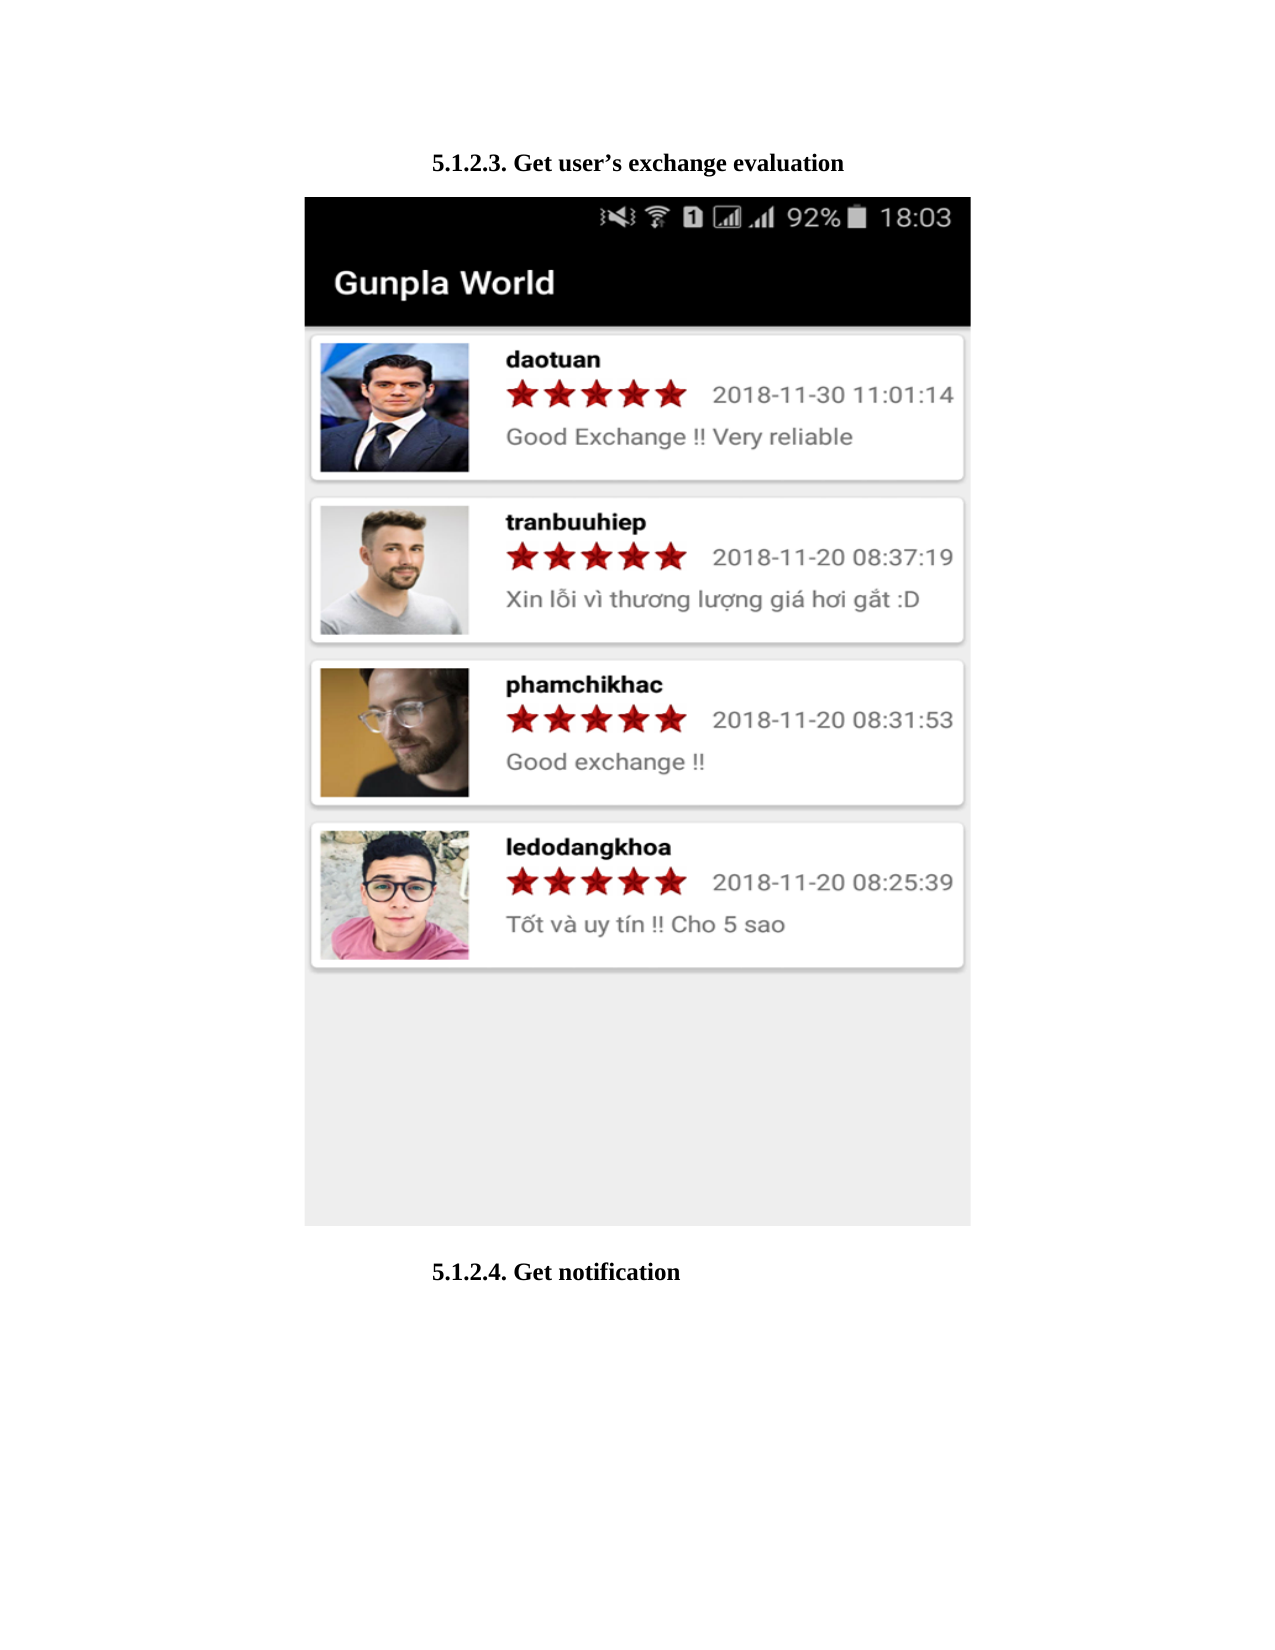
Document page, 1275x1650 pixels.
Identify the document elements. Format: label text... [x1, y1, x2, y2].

subtitle 5.1.2.3. Get user’s exchange evaluation [207, 148, 1157, 176]
picture [304, 197, 971, 1226]
